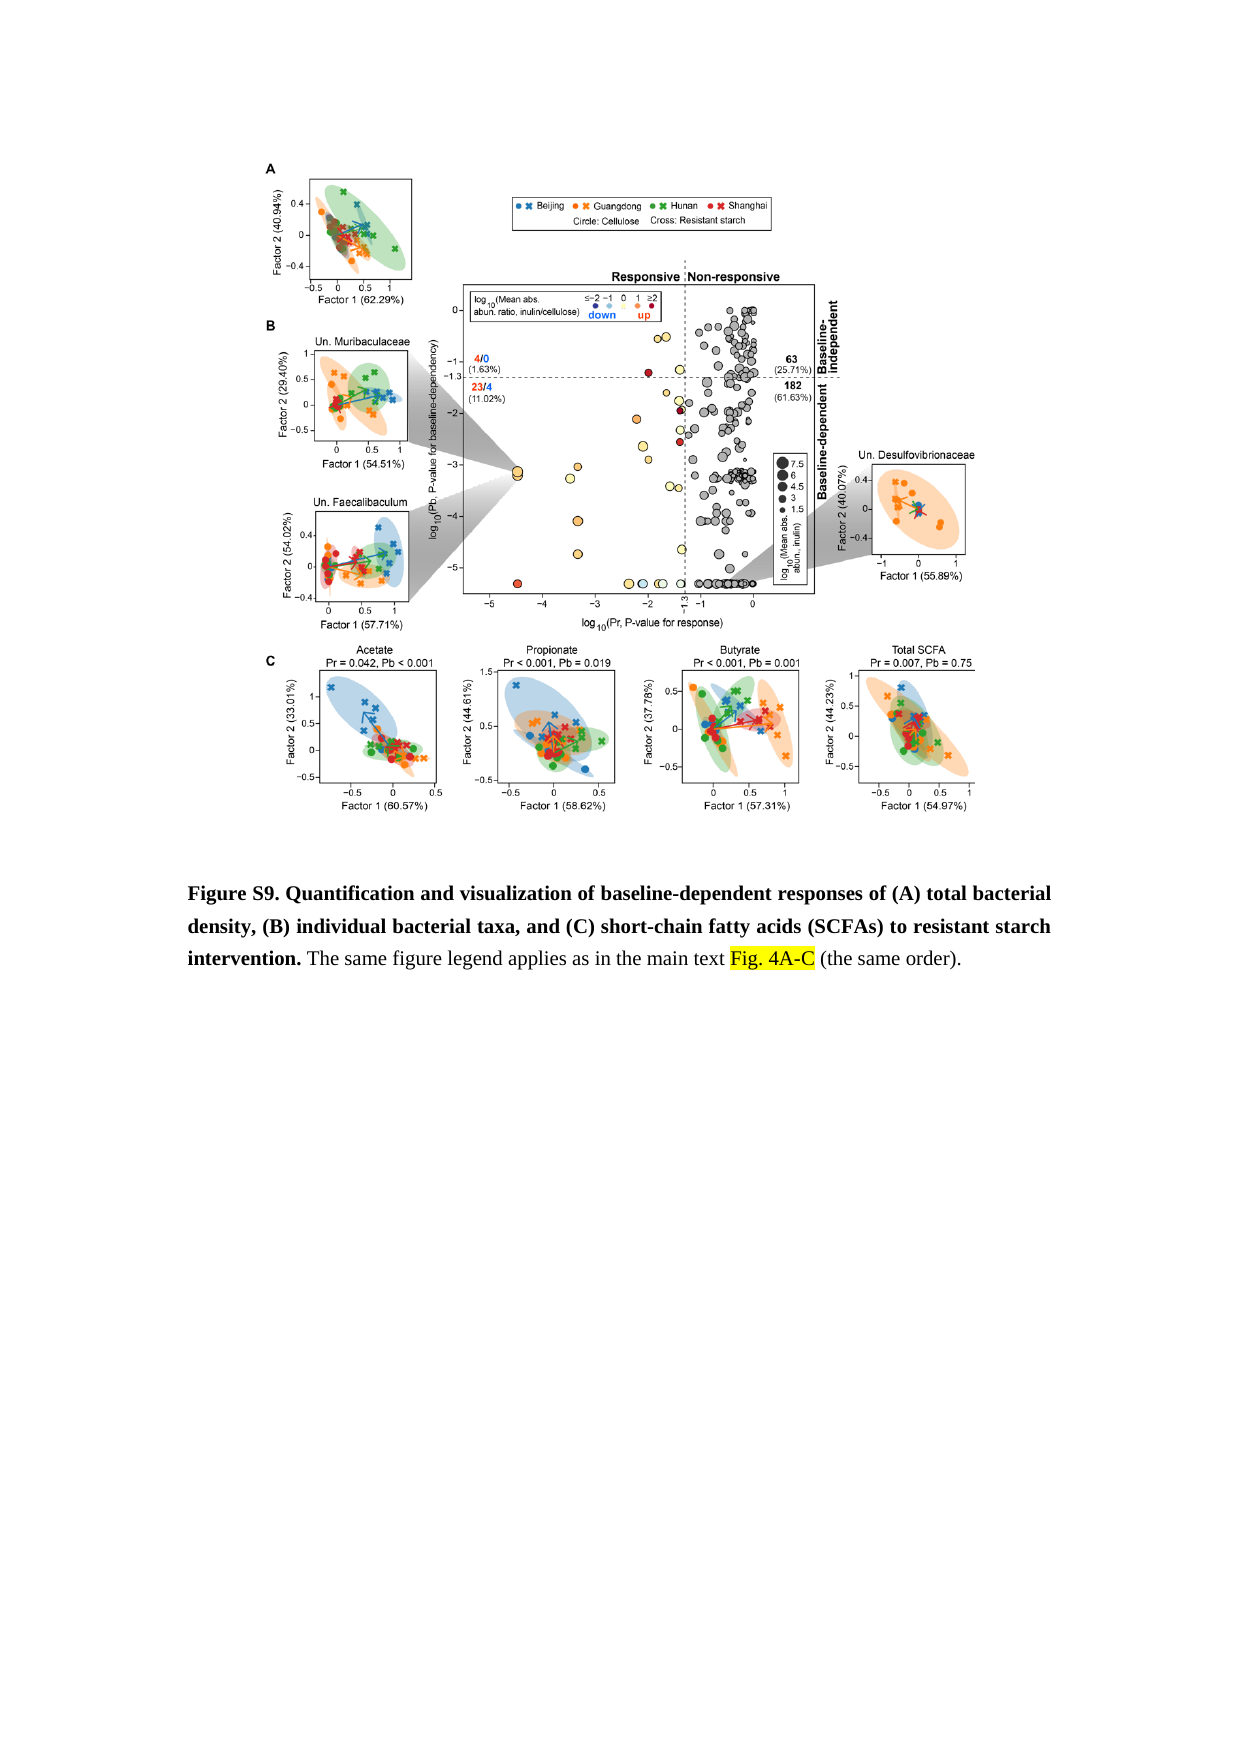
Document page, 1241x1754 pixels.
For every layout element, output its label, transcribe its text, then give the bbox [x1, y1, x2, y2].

picture [265, 162, 975, 813]
text Figure S9. Quantification and visualization of baseline-dependent responses of (A) total bacterial density, (B) individual bacterial taxa, and (C) short-chain fatty acids (SCFAs) to resistant starch intervention. The same figure legend applies as in the main text Fig. 4A-C (the same order). [187, 877, 1053, 974]
